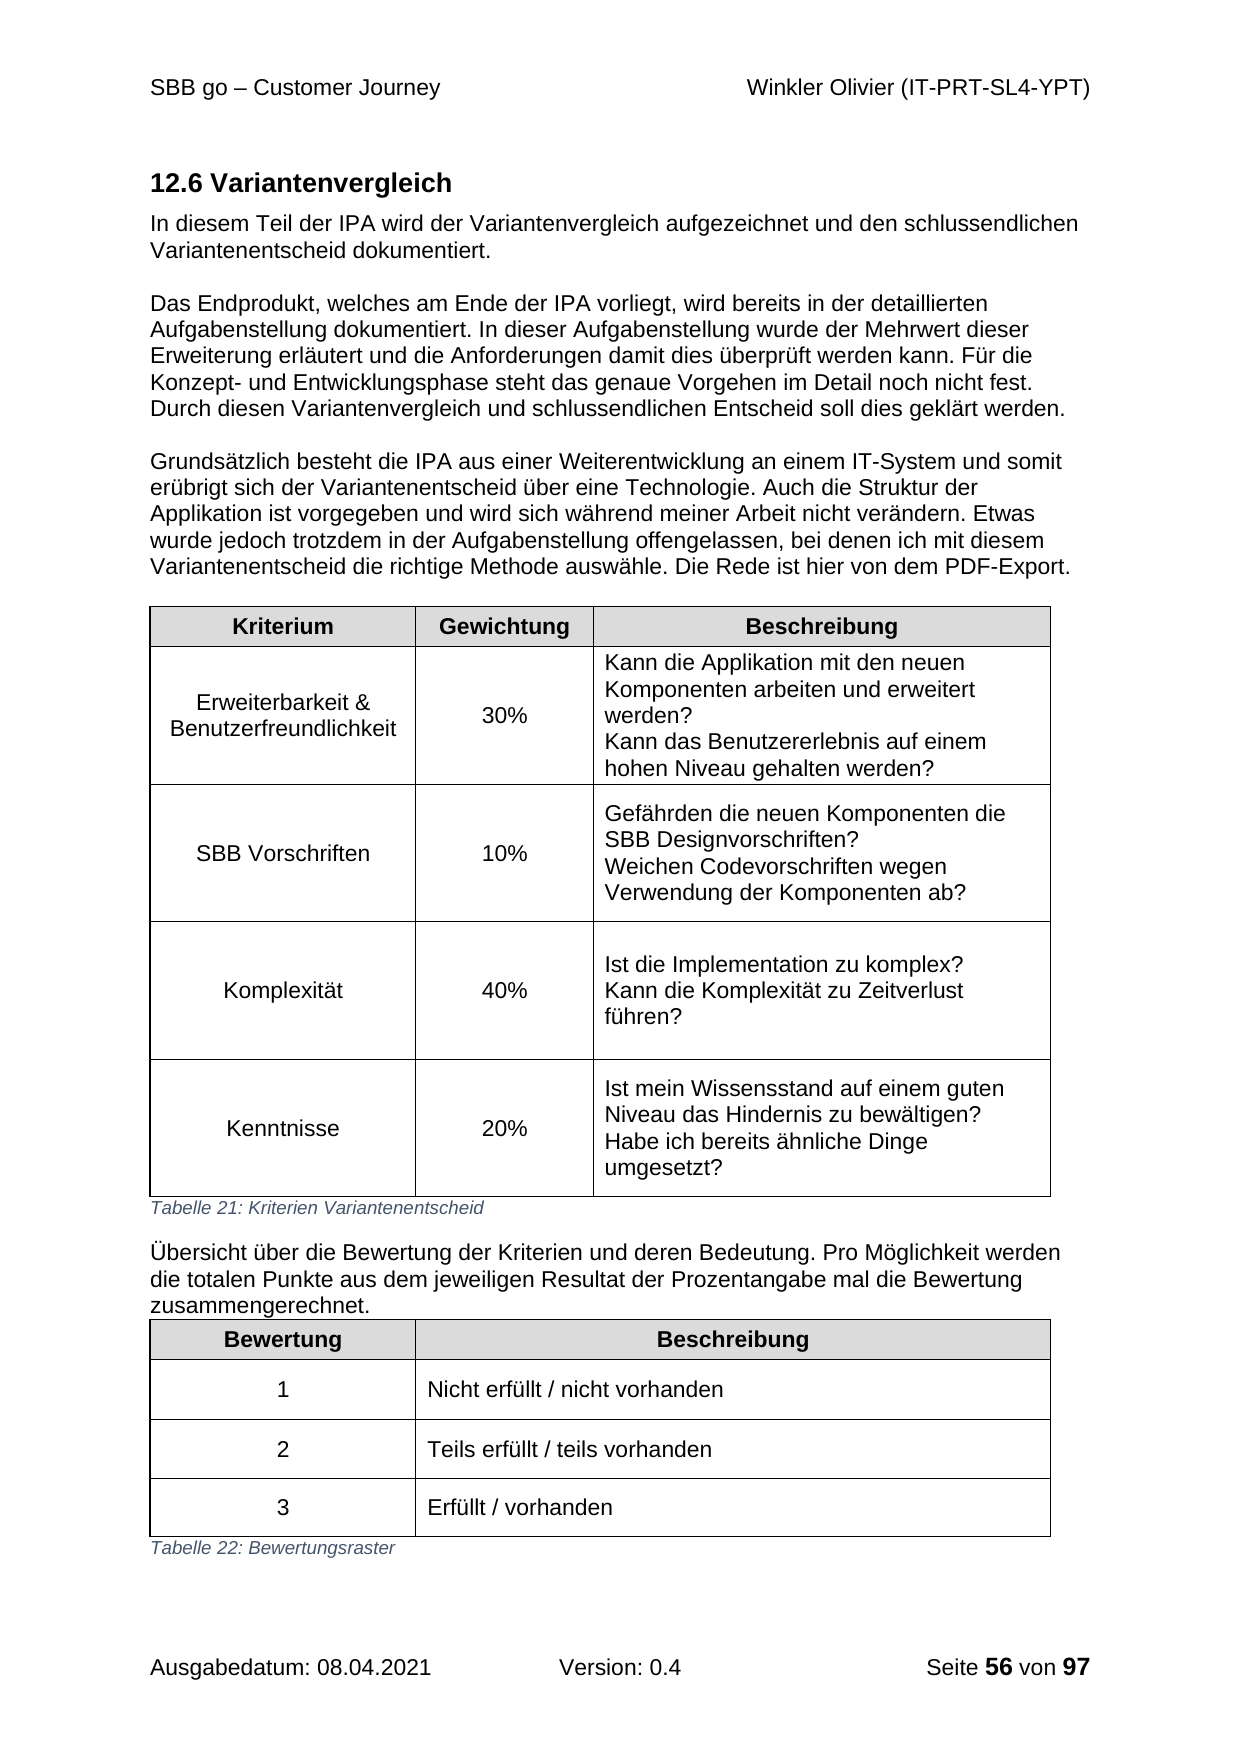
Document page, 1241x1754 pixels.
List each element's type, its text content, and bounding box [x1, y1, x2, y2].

table_cell 10% [416, 785, 593, 921]
table_cell Ist die Implementation zu komplex? Kann die Komplexität zu Zeitverlust führen? [594, 922, 1050, 1058]
table_cell Kann die Applikation mit den neuen Komponenten arbeiten und erweitert werden? Kann das Benutzererlebnis auf einem hohen Niveau gehalten werden? [594, 647, 1050, 783]
table_cell Erfüllt / vorhanden [416, 1479, 1050, 1536]
table_cell 20% [416, 1060, 593, 1196]
table_header Beschreibung [416, 1320, 1050, 1359]
table_cell 1 [151, 1360, 415, 1419]
table_cell Nicht erfüllt / nicht vorhanden [416, 1360, 1050, 1419]
table_cell 2 [151, 1420, 415, 1477]
table_cell Ist mein Wissensstand auf einem guten Niveau das Hindernis zu bewältigen? Habe ich bereits ähnliche Dinge umgesetzt? [594, 1060, 1050, 1196]
subtitle Variantenvergleich [150, 167, 1090, 198]
table_header Beschreibung [594, 607, 1050, 646]
table_cell Kenntnisse [151, 1060, 415, 1196]
table_cell Erweiterbarkeit & Benutzerfreundlichkeit [151, 647, 415, 783]
table_header Gewichtung [416, 607, 593, 646]
text Tabelle 21: Kriterien Variantenentscheid [150, 1197, 1090, 1218]
text In diesem Teil der IPA wird der Variantenvergleich aufgezeichnet und den schlussendlichen Variantenentscheid dokumentiert. [150, 210, 1090, 263]
table_cell Komplexität [151, 922, 415, 1058]
text Übersicht über die Bewertung der Kriterien und deren Bedeutung. Pro Möglichkeit werden die totalen Punkte aus dem jeweiligen Resultat der Prozentangabe mal die Bewertung zusammengerechnet. [150, 1239, 1090, 1318]
text Tabelle 22: Bewertungsraster [150, 1537, 1090, 1558]
text Grundsätzlich besteht die IPA aus einer Weiterentwicklung an einem IT-System und somit erübrigt sich der Variantenentscheid über eine Technologie. Auch die Struktur der Applikation ist vorgegeben und wird sich während meiner Arbeit nicht verändern. Etwas wurde jedoch trotzdem in der Aufgabenstellung offengelassen, bei denen ich mit diesem Variantenentscheid die richtige Methode auswähle. Die Rede ist hier von dem PDF-Export. [150, 448, 1090, 579]
text Das Endprodukt, welches am Ende der IPA vorliegt, wird bereits in der detaillierten Aufgabenstellung dokumentiert. In dieser Aufgabenstellung wurde der Mehrwert dieser Erweiterung erläutert und die Anforderungen damit dies überprüft werden kann. Für die Konzept- und Entwicklungsphase steht das genaue Vorgehen im Detail noch nicht fest. Durch diesen Variantenvergleich und schlussendlichen Entscheid soll dies geklärt werden. [150, 289, 1090, 421]
table_cell SBB Vorschriften [151, 785, 415, 921]
table_cell 40% [416, 922, 593, 1058]
table_cell Teils erfüllt / teils vorhanden [416, 1420, 1050, 1477]
table_cell 30% [416, 647, 593, 783]
table_cell Gefährden die neuen Komponenten die SBB Designvorschriften? Weichen Codevorschriften wegen Verwendung der Komponenten ab? [594, 785, 1050, 921]
table_header Kriterium [151, 607, 415, 646]
table_header Bewertung [151, 1320, 415, 1359]
table_cell 3 [151, 1479, 415, 1536]
